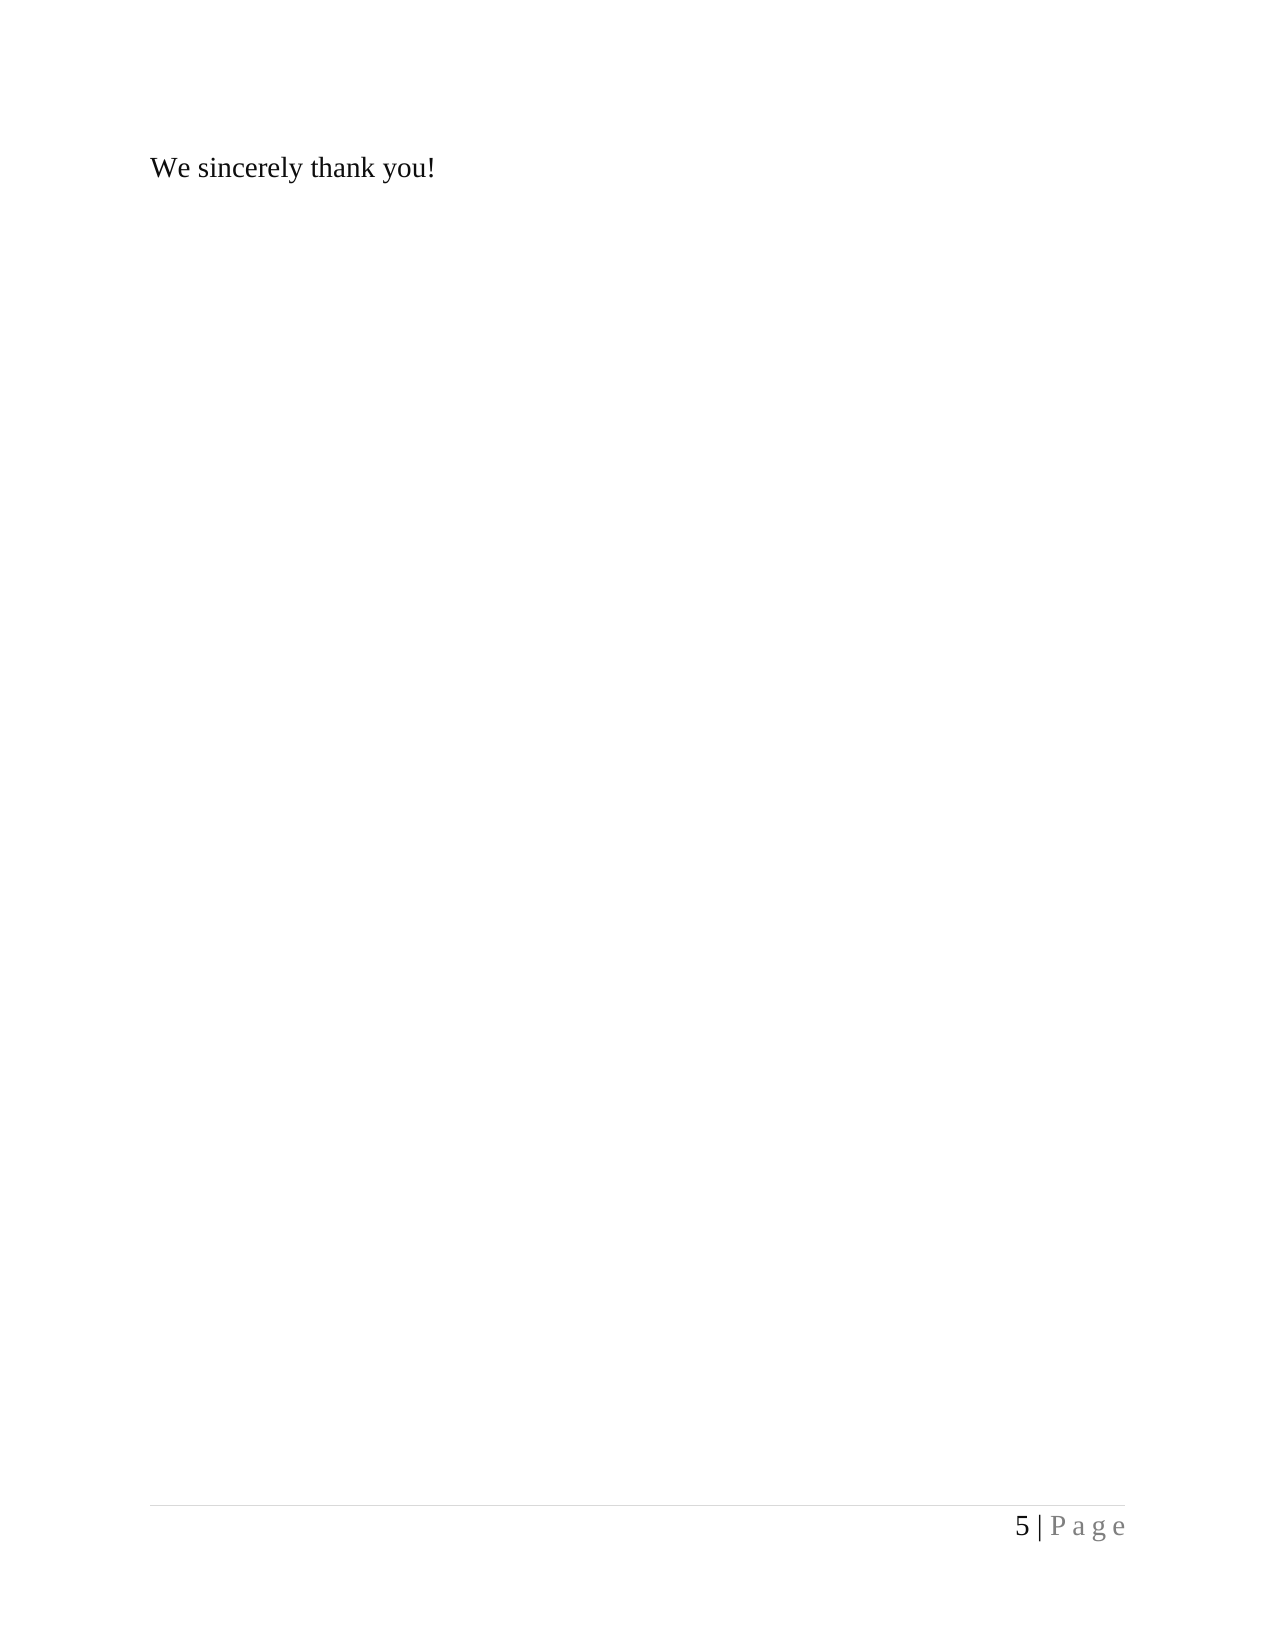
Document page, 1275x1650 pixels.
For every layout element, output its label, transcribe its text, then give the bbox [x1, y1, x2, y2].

text We sincerely thank you! [150, 150, 1125, 183]
